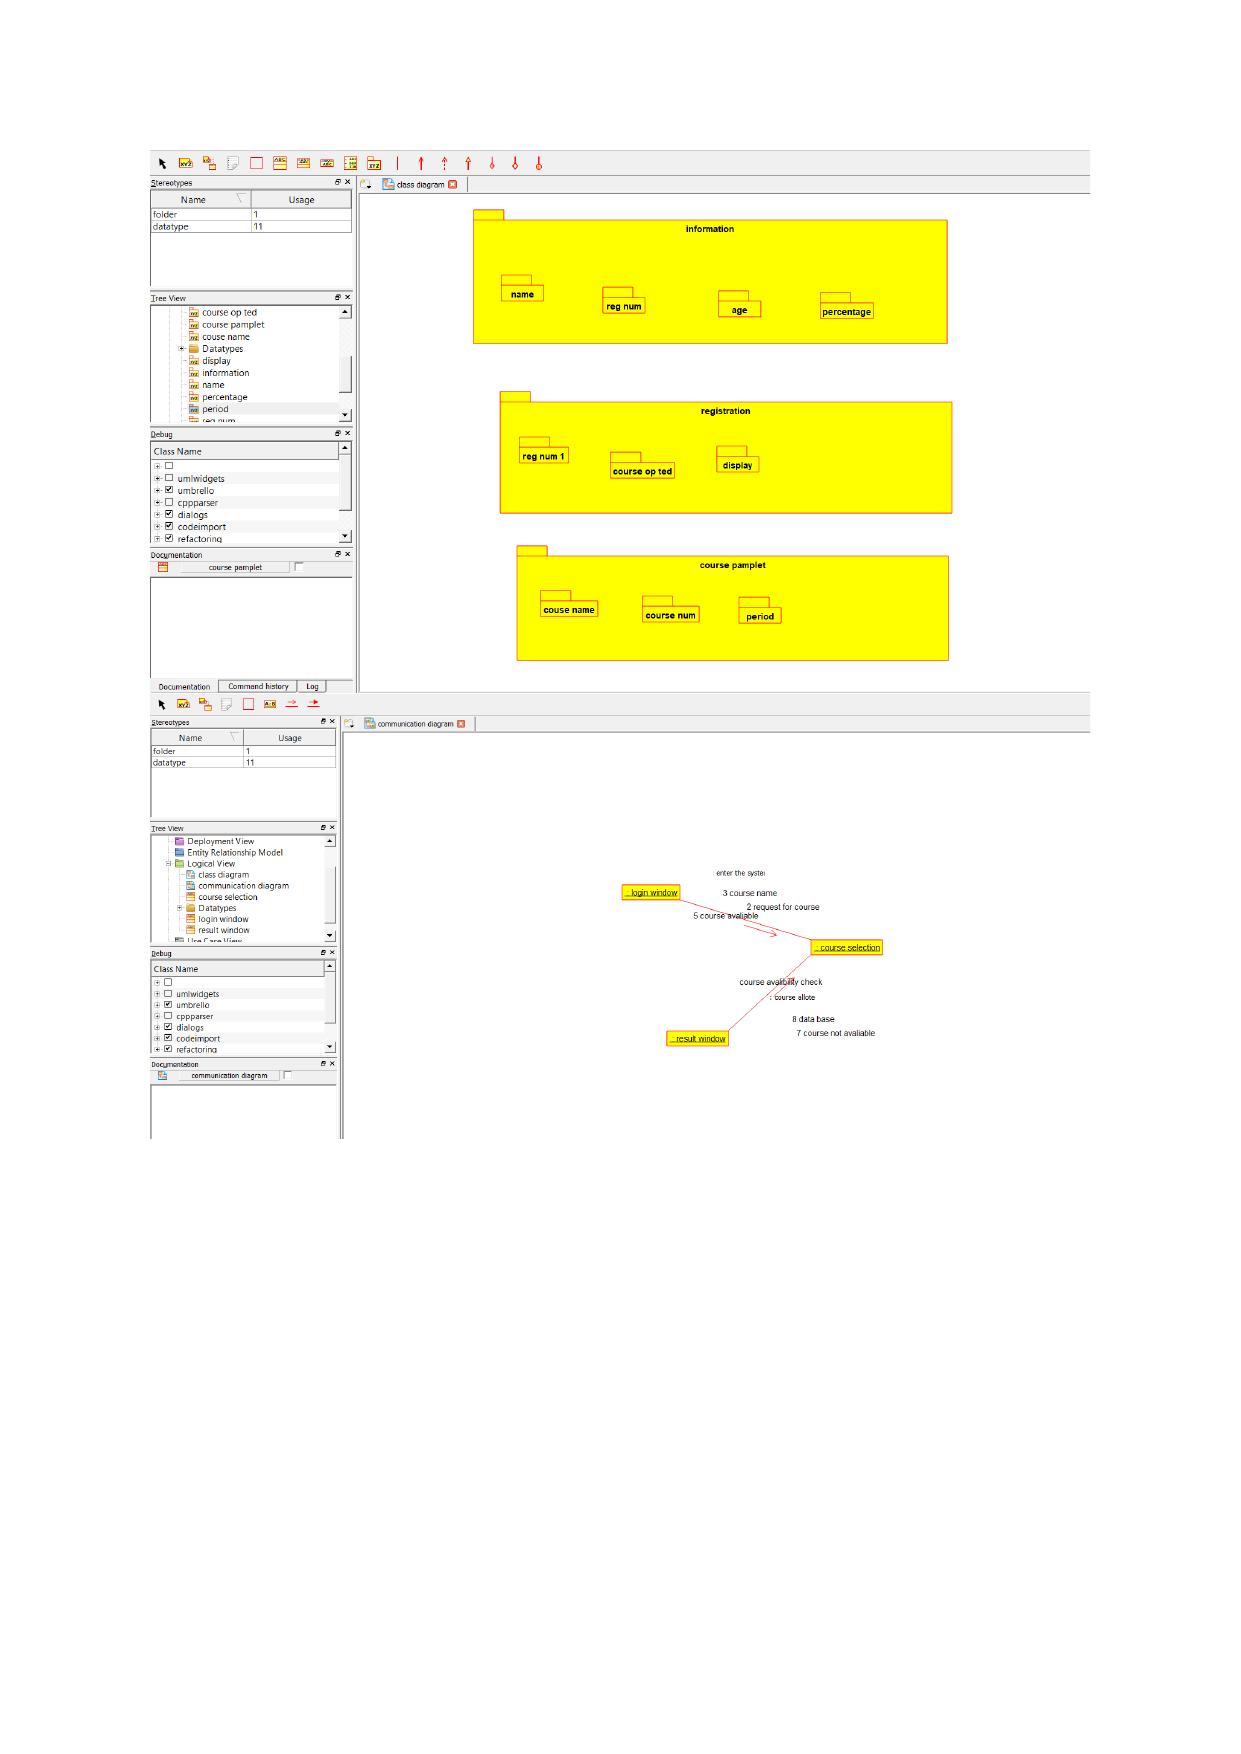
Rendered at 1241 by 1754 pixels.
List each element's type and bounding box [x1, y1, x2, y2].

picture [150, 150, 1091, 693]
picture [150, 694, 1091, 1139]
